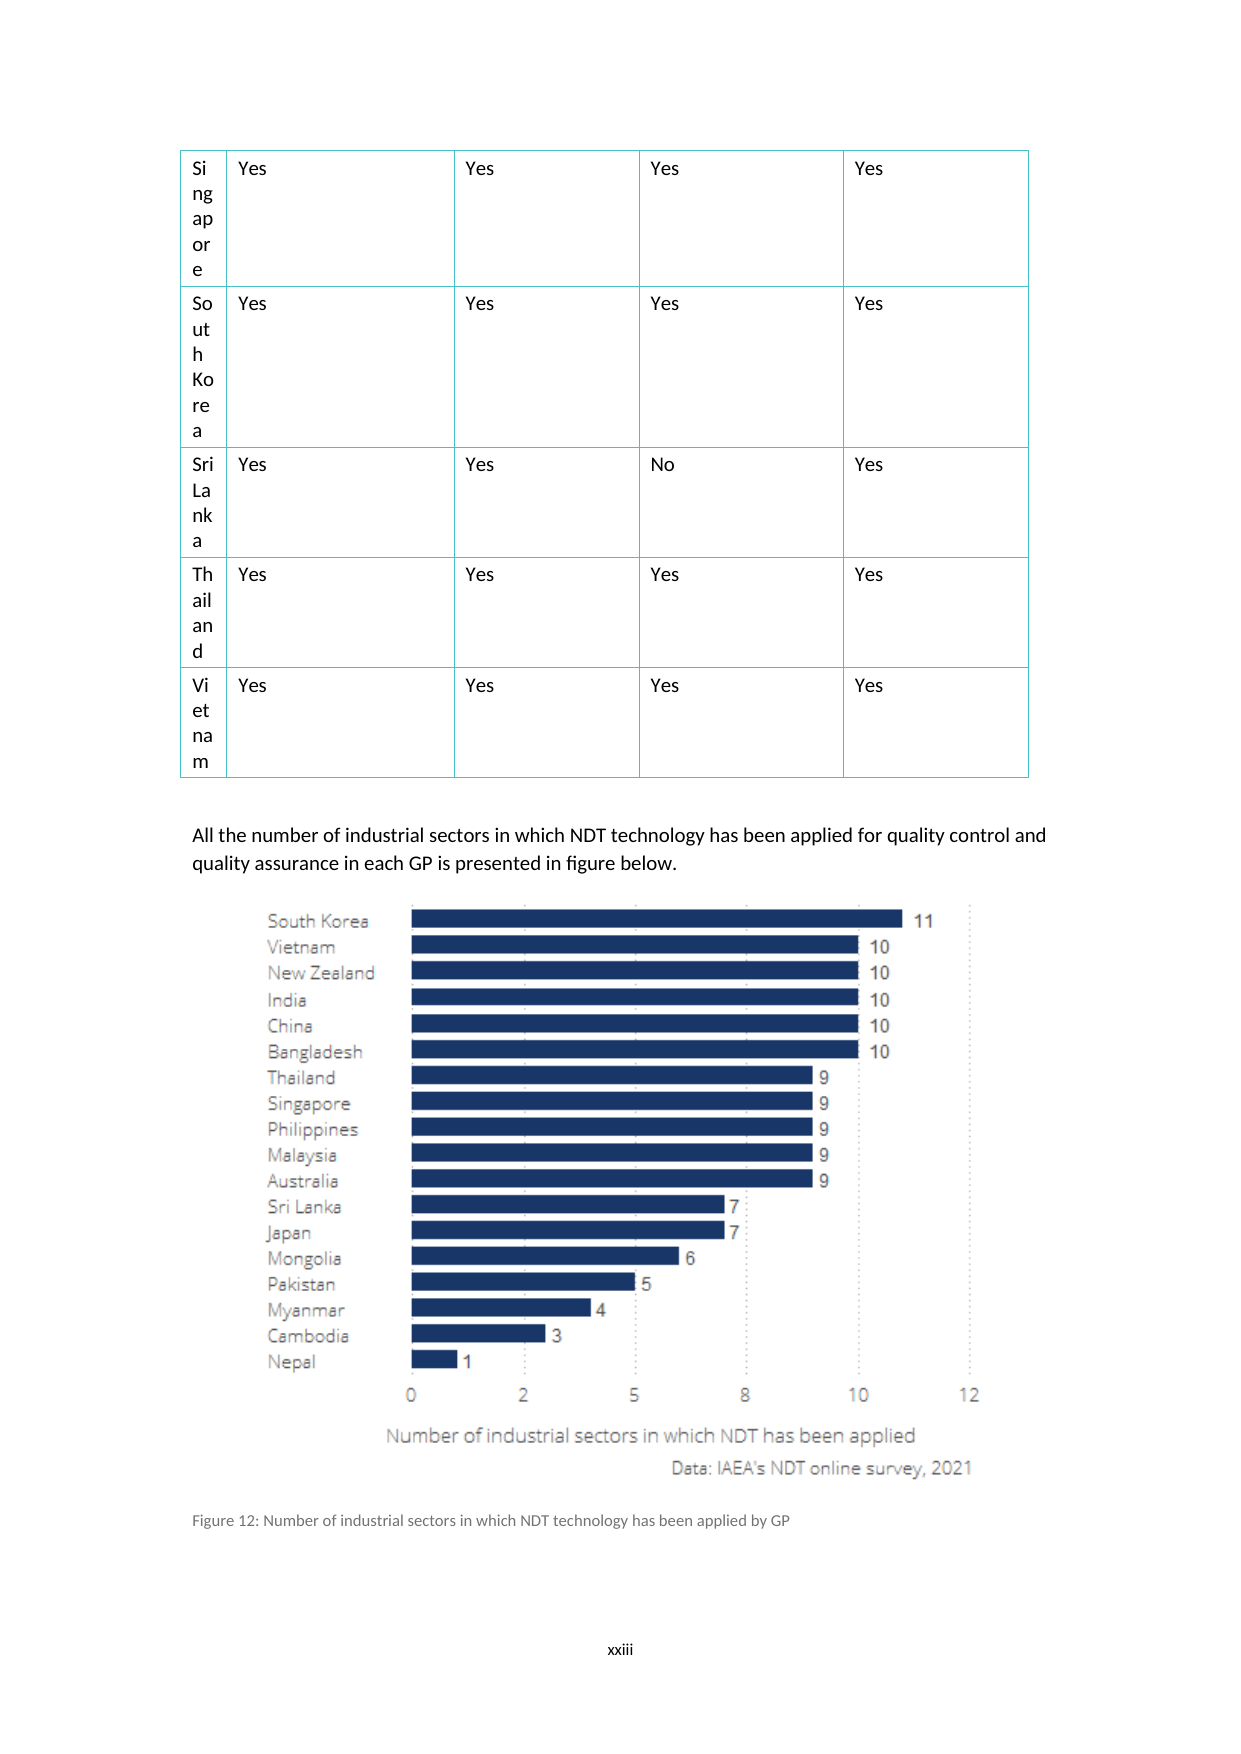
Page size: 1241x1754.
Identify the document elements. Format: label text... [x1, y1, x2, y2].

table_cell Yes [640, 287, 843, 447]
table_cell Yes [227, 558, 454, 667]
text All the number of industrial sectors in which NDT technology has been applied for quality control and quality assurance in each GP is presented in figure below. [192, 822, 1048, 875]
table_cell Yes [455, 287, 639, 447]
table_cell Yes [844, 558, 1028, 667]
table_cell Yes [844, 668, 1028, 777]
table_cell Yes [227, 668, 454, 777]
table_cell Yes [455, 151, 639, 286]
table_cell Singapore [181, 151, 226, 286]
table_cell Yes [844, 287, 1028, 447]
table_cell Yes [844, 448, 1028, 557]
picture [210, 893, 986, 1490]
table_cell South Korea [181, 287, 226, 447]
table_cell Yes [227, 287, 454, 447]
table_cell Vietnam [181, 668, 226, 777]
table_cell Yes [844, 151, 1028, 286]
table_cell Yes [455, 558, 639, 667]
table_cell Yes [455, 448, 639, 557]
table_cell Yes [455, 668, 639, 777]
text Figure 12: Number of industrial sectors in which NDT technology has been applied by GP [192, 1510, 1048, 1530]
table_cell Sri Lanka [181, 448, 226, 557]
table_cell No [640, 448, 843, 557]
table_cell Yes [227, 151, 454, 286]
table_cell Yes [640, 558, 843, 667]
table_cell Yes [227, 448, 454, 557]
table_cell Yes [640, 151, 843, 286]
table_cell Thailand [181, 558, 226, 667]
table_cell Yes [640, 668, 843, 777]
